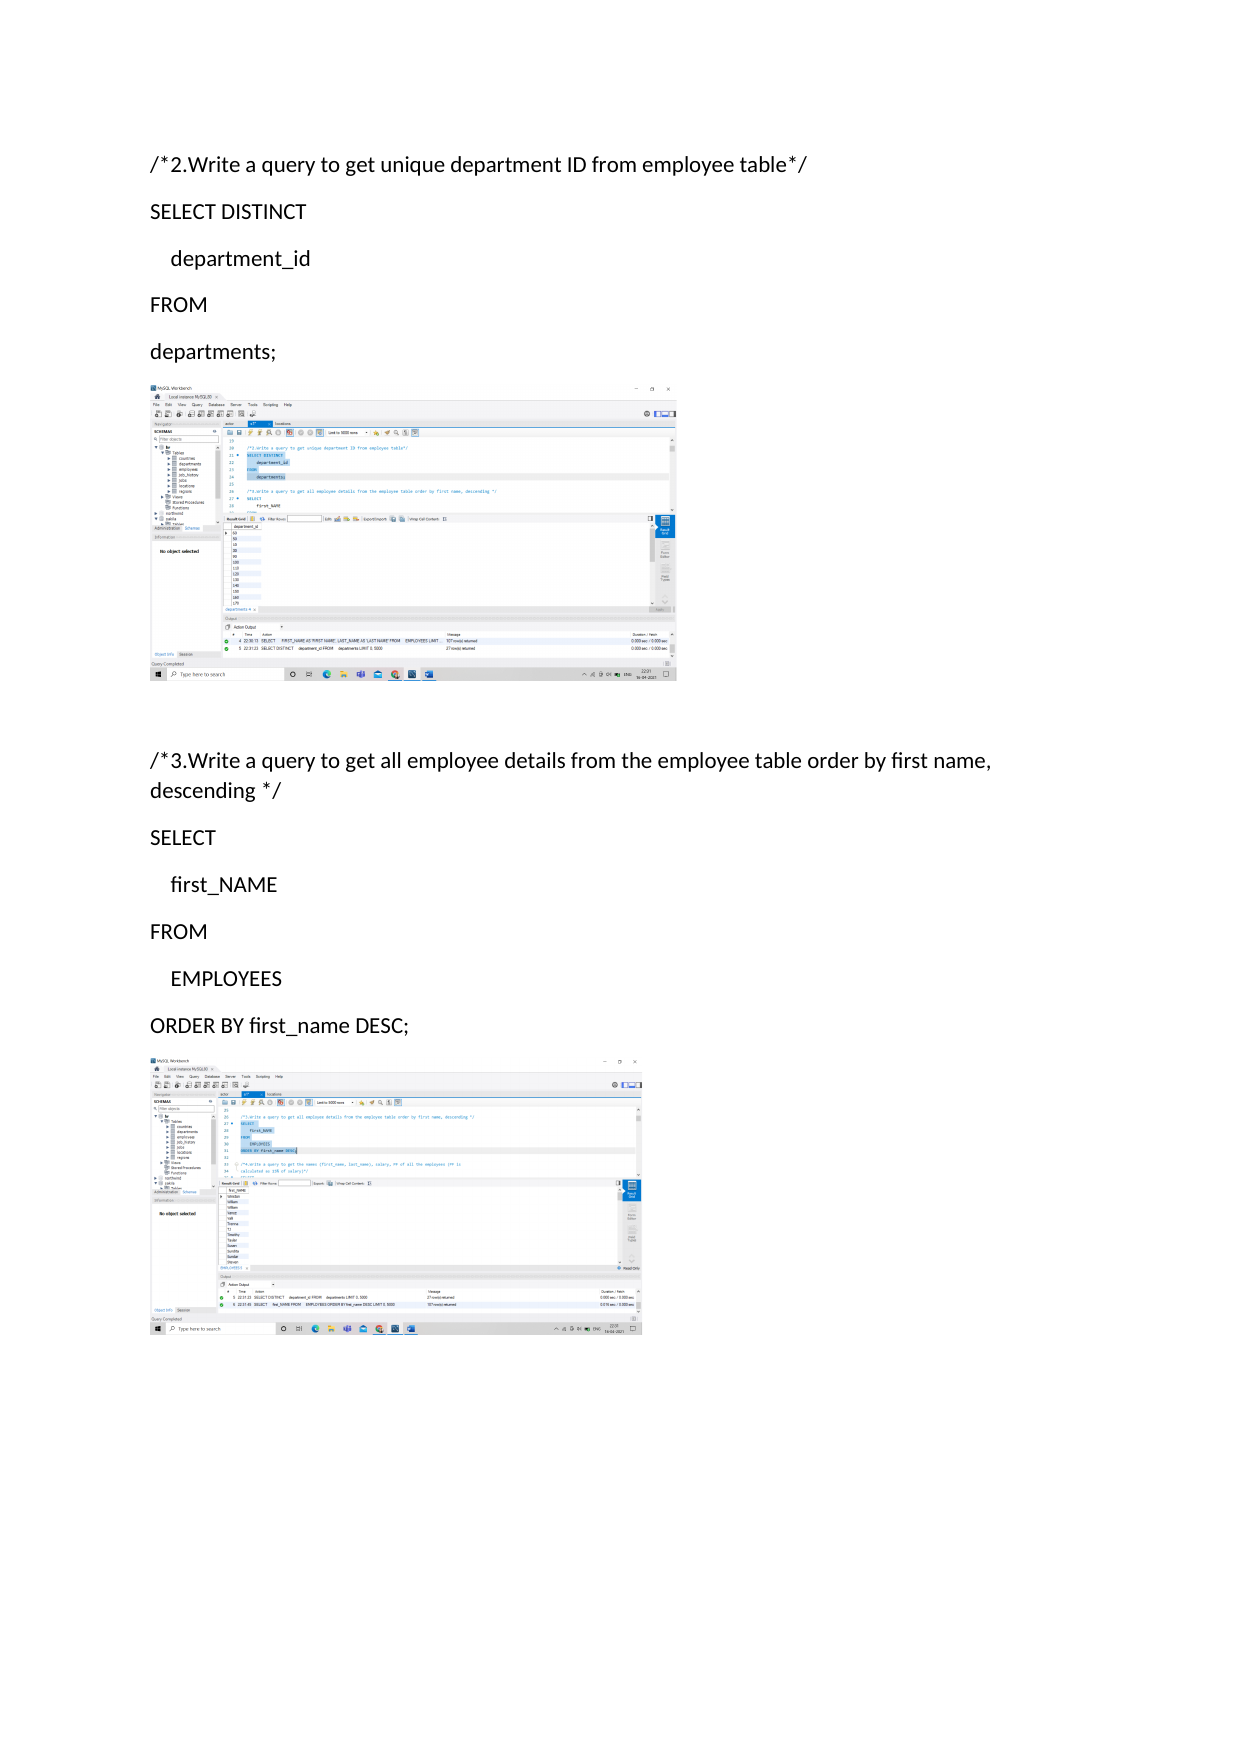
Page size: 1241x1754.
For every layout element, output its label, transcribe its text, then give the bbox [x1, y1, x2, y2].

text /*2.Write a query to get unique department ID from employee table*/ [150, 150, 1090, 178]
text SELECT [150, 823, 1090, 852]
text ORDER BY first_name DESC; [150, 1011, 1090, 1039]
text first_NAME [150, 870, 1090, 898]
text FROM [150, 917, 1090, 945]
text EMPLOYEES [150, 964, 1090, 992]
picture [150, 384, 677, 681]
text SELECT DISTINCT [150, 197, 1090, 225]
picture [150, 1057, 643, 1335]
text departments; [150, 337, 1090, 366]
text FROM [150, 291, 1090, 319]
text department_id [150, 244, 1090, 272]
text /*3.Write a query to get all employee details from the employee table order by first name, descending */ [150, 746, 1090, 805]
